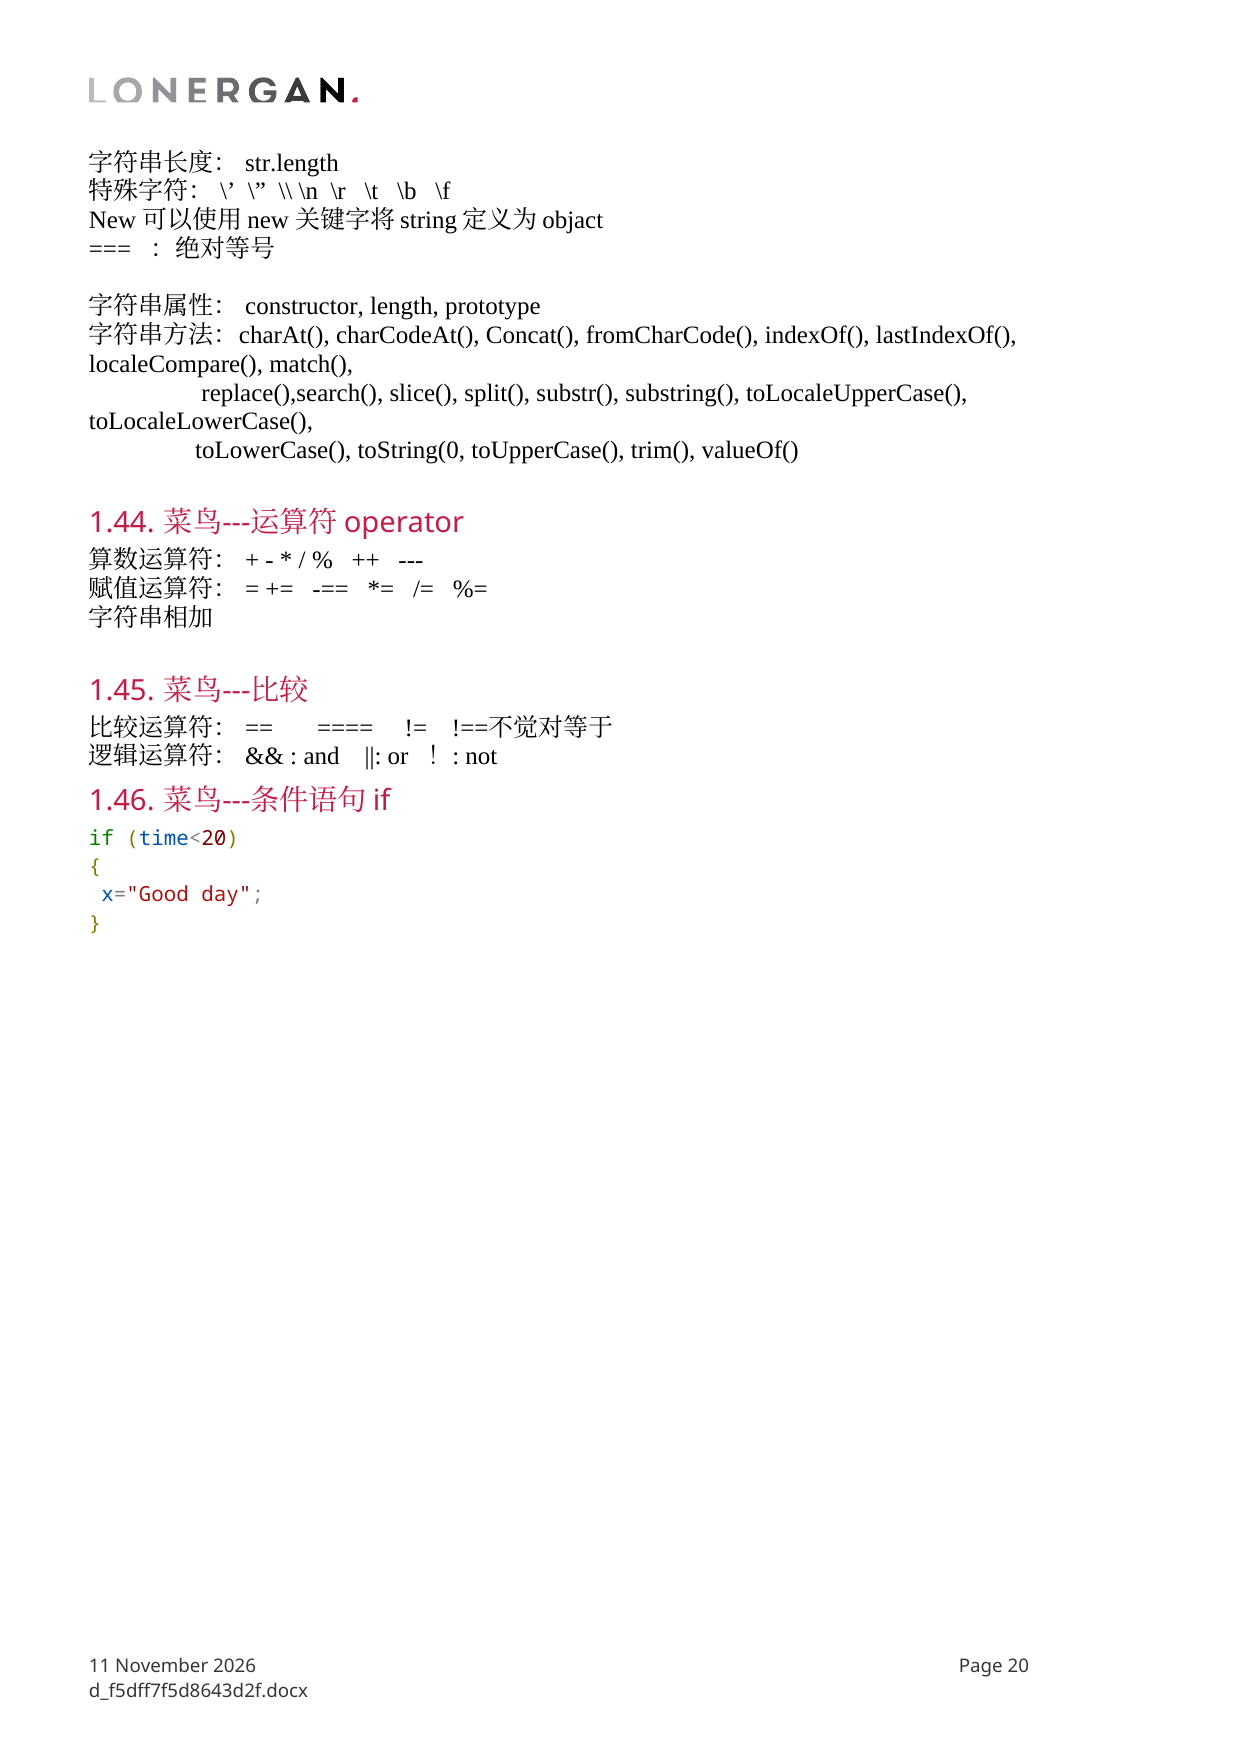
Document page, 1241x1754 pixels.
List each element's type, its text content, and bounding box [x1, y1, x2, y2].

subtitle 菜鸟---比较 [89, 666, 1155, 708]
text 字符串相加 [89, 603, 1152, 631]
text 字符串方法：charAt(), charCodeAt(), Concat(), fromCharCode(), indexOf(), lastIndexOf(), localeCompare(), match(), [89, 320, 1152, 378]
text x="Good day"; [89, 879, 1152, 908]
text 赋值运算符： = += -== *= /= %= [89, 574, 1152, 603]
picture [88, 77, 358, 103]
text { [89, 851, 1152, 879]
text replace(),search(), slice(), split(), substr(), substring(), toLocaleUpperCase(), toLocaleLowerCase(), [89, 378, 1152, 435]
text if (time<20) [89, 823, 1152, 851]
text New 可以使用new 关键字将string定义为objact [89, 205, 1152, 234]
text === ：绝对等号 [89, 234, 1152, 263]
text 比较运算符： == ==== != !==不觉对等于 [89, 713, 1152, 741]
text 字符串属性： constructor, length, prototype [89, 291, 1152, 320]
text 算数运算符： + - * / % ++ --- [89, 545, 1152, 574]
text 字符串长度： str.length [89, 148, 1152, 176]
subtitle 菜鸟---条件语句if [89, 776, 1155, 818]
text 特殊字符： \’ \” \\ \n \r \t \b \f [89, 176, 1152, 205]
text 逻辑运算符： && : and ||: or ！: not [89, 741, 1152, 770]
text toLowerCase(), toString(0, toUpperCase(), trim(), valueOf() [89, 435, 1152, 464]
subtitle 菜鸟---运算符operator [89, 499, 1155, 541]
text } [89, 908, 1152, 936]
